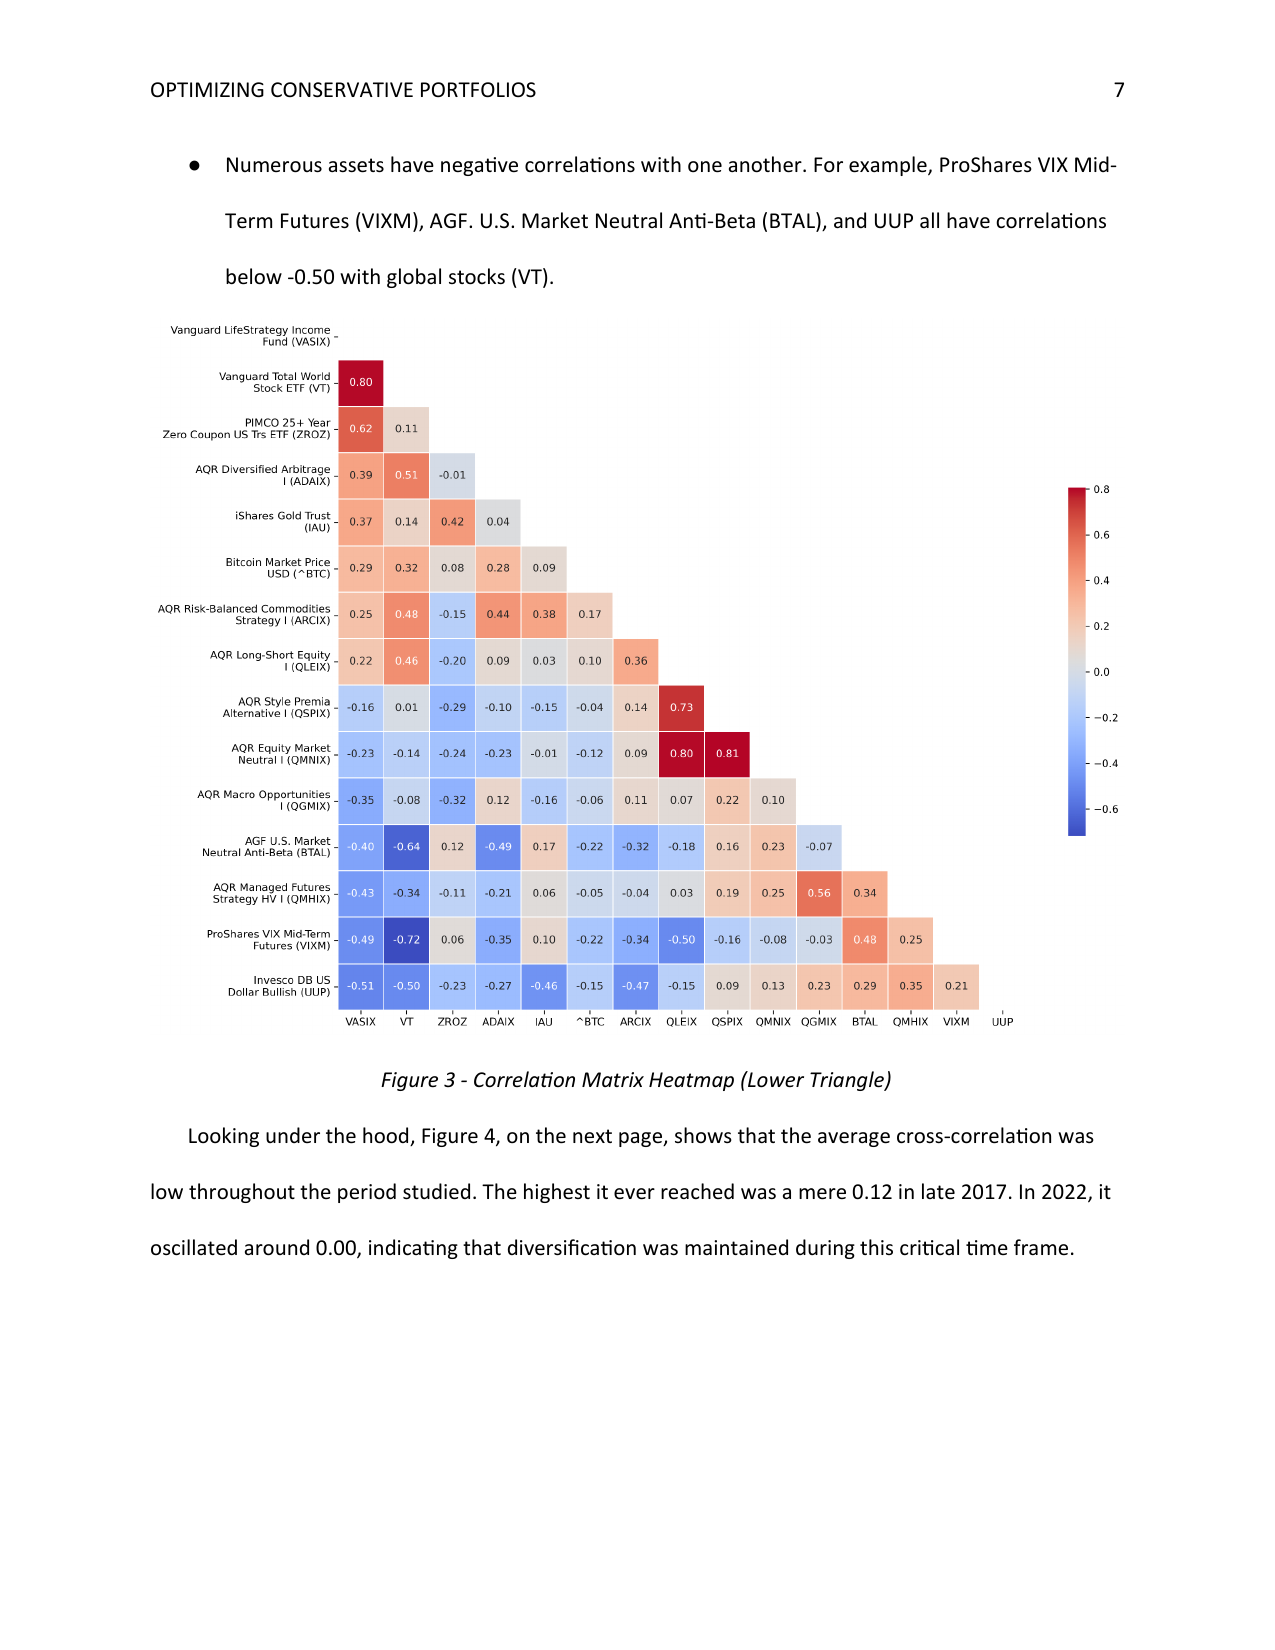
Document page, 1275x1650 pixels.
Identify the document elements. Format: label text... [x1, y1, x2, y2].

text Figure 3 - Correlation Matrix Heatmap (Lower Triangle) [150, 1065, 1125, 1093]
text Looking under the hood, Figure 4, on the next page, shows that the average cross-correlation was low throughout the period studied. The highest it ever reached was a mere 0.12 in late 2017. In 2022, it oscillated around 0.00, indicating that diversification was maintained during this critical time frame. [150, 1121, 1125, 1261]
picture [150, 318, 1125, 1035]
list Numerous assets have negative correlations with one another. For example, ProShares VIX Mid-Term Futures (VIXM), AGF. U.S. Market Neutral Anti-Beta (BTAL), and UUP all have correlations below -0.50 with global stocks (VT). [187, 150, 1125, 290]
